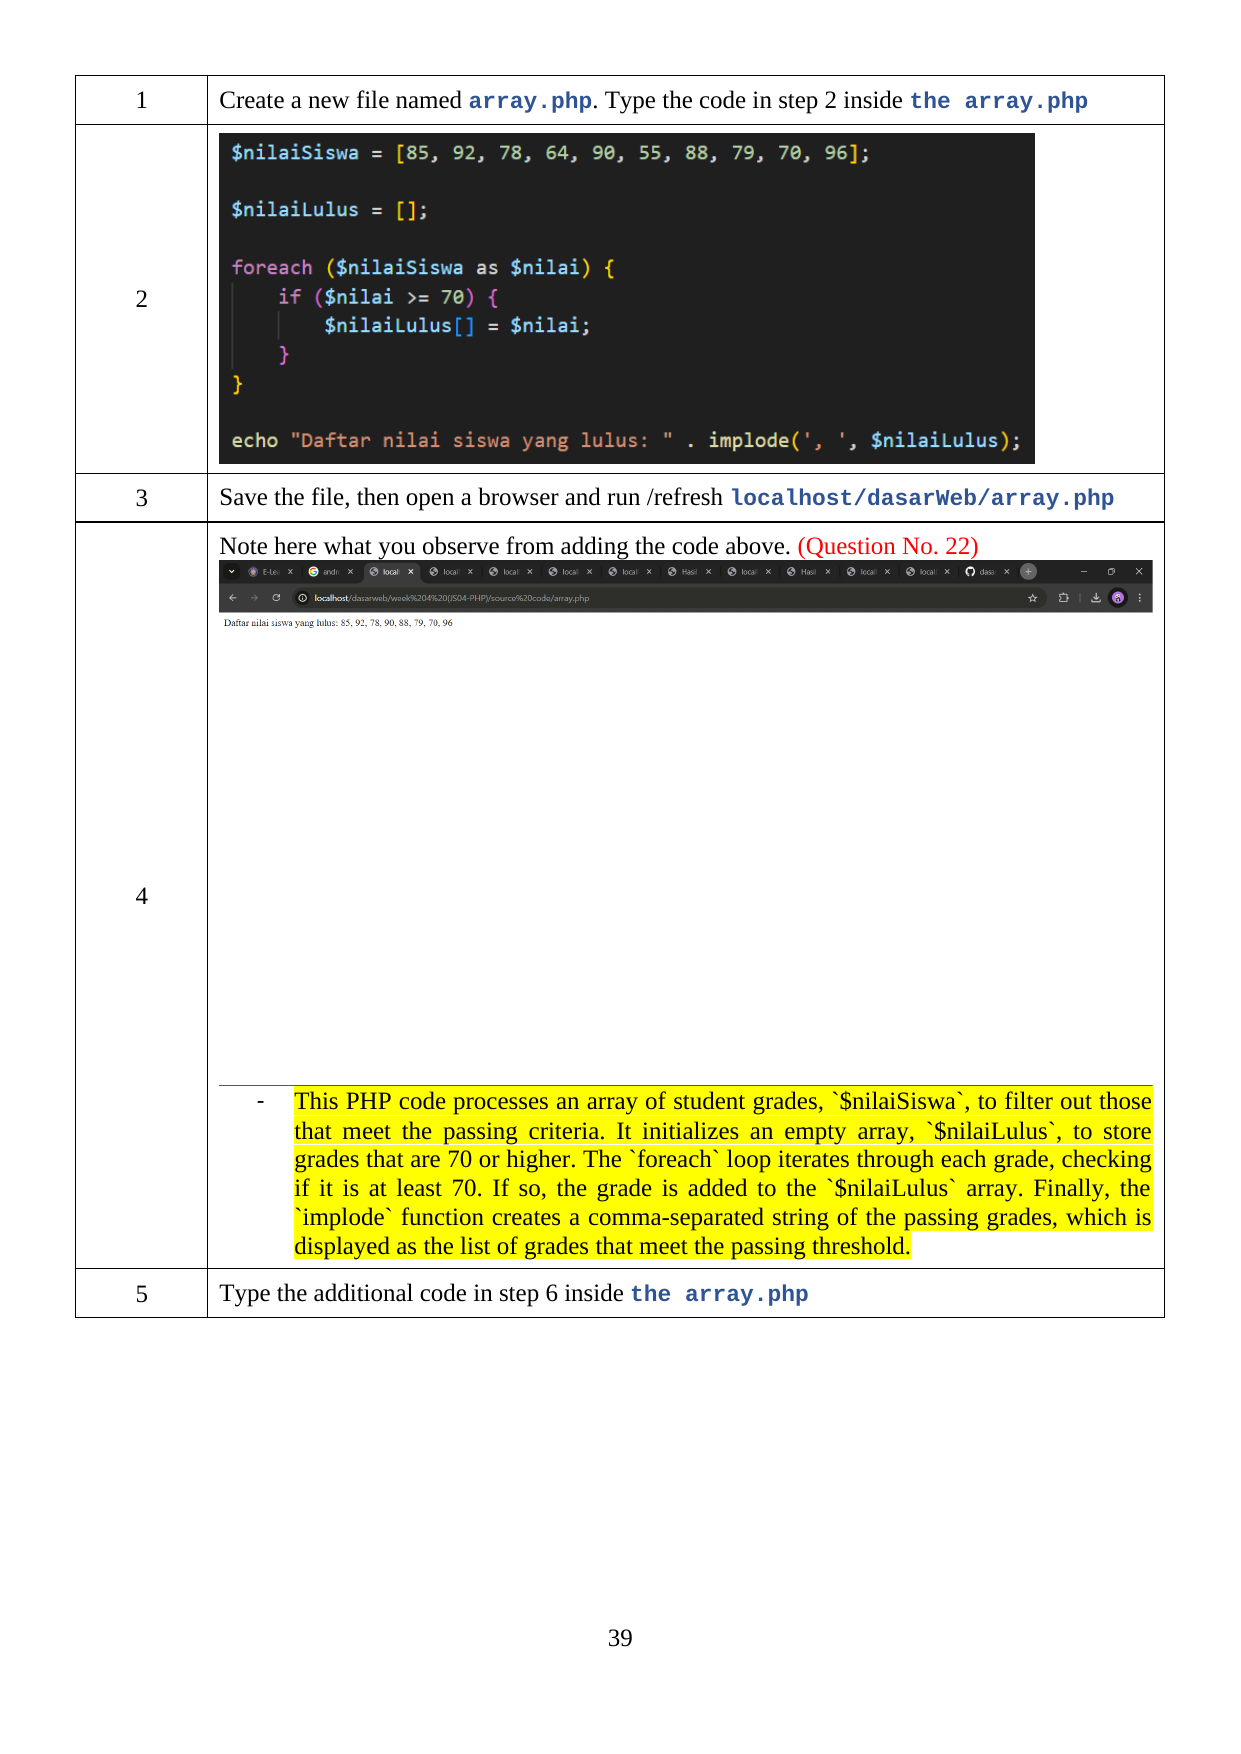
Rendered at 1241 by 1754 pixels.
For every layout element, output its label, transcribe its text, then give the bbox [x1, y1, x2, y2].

table_cell 3 [76, 474, 207, 521]
table_cell Create a new file named array.php. Type the code in step 2 inside the array.php [208, 76, 1164, 124]
table_cell 4 [76, 523, 207, 1268]
table_cell [208, 125, 1164, 472]
picture [219, 560, 1153, 1086]
picture [219, 133, 1035, 464]
table_cell 2 [76, 125, 207, 472]
table_cell Save the file, then open a browser and run /refresh localhost/dasarWeb/array.php [208, 474, 1164, 521]
table_cell 5 [76, 1269, 207, 1317]
table_cell Type the additional code in step 6 inside the array.php [208, 1269, 1164, 1317]
table_cell Note here what you observe from adding the code above. (Question No. 22) This PHP code processes an array of student grades, `$nilaiSiswa`, to filter out those that meet the passing criteria. It initializes an empty array, `$nilaiLulus`, to store grades that are 70 or higher. The `foreach` loop iterates through each grade, checking if it is at least 70. If so, the grade is added to the `$nilaiLulus` array. Finally, the `implode` function creates a comma-separated string of the passing grades, which is displayed as the list of grades that meet the passing threshold. [208, 523, 1164, 1268]
table_cell 1 [76, 76, 207, 124]
